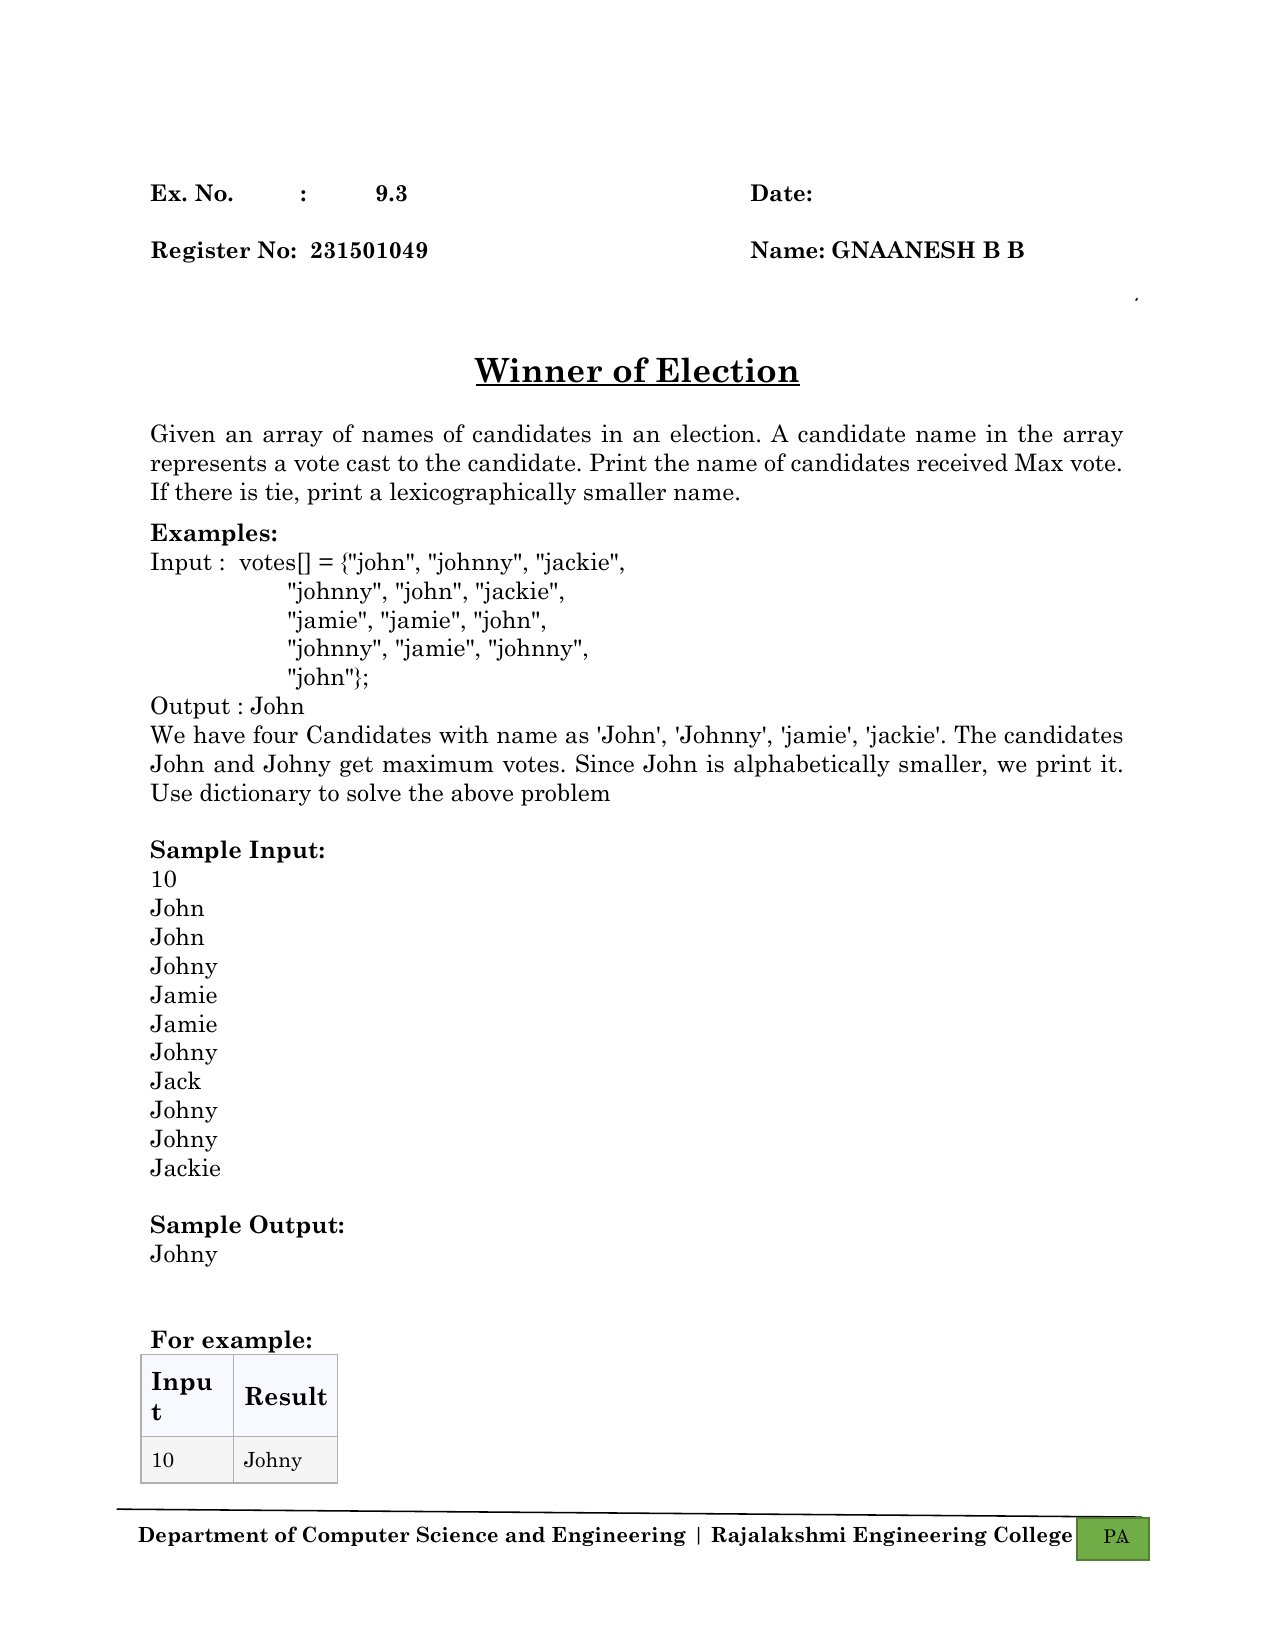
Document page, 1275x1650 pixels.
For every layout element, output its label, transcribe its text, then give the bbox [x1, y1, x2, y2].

text Jackie [150, 1153, 1125, 1181]
text Jamie [150, 1008, 1125, 1037]
text Johny [150, 1037, 1125, 1066]
text Johny [150, 1239, 1125, 1268]
text Register No: 231501049 Name: GNAANESH B B [150, 236, 1125, 263]
text Johny [150, 1095, 1125, 1124]
text Examples: [150, 518, 1125, 547]
text Sample Output: [150, 1210, 1125, 1239]
text For example: [150, 1325, 1125, 1354]
text "johnny", "john", "jackie", [150, 576, 1125, 604]
text Johny [150, 1124, 1125, 1153]
text We have four Candidates with name as 'John', 'Johnny', 'jamie', 'jackie'. The candidates John and Johny get maximum votes. Since John is alphabetically smaller, we print it. Use dictionary to solve the above problem [150, 720, 1125, 806]
text Output : John [150, 691, 1125, 720]
text "johnny", "jamie", "johnny", [150, 633, 1125, 662]
text Given an array of names of candidates in an election. A candidate name in the array represents a vote cast to the candidate. Print the name of candidates received Max vote. If there is tie, print a lexicographically smaller name. [150, 419, 1125, 505]
text John [150, 893, 1125, 922]
text Winner of Election [150, 349, 1125, 389]
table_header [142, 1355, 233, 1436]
text "john"}; [150, 662, 1125, 691]
text Sample Input: [150, 835, 1125, 864]
text Jack [150, 1066, 1125, 1095]
text Jamie [150, 979, 1125, 1008]
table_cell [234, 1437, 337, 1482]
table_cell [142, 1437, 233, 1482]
text 10 [150, 864, 1125, 893]
text "jamie", "jamie", "john", [150, 604, 1125, 633]
text Input : votes[] = {"john", "johnny", "jackie", [150, 547, 1125, 576]
text John [150, 922, 1125, 951]
text Johny [150, 951, 1125, 979]
text Ex. No. : 9.3 Date: [150, 179, 1125, 207]
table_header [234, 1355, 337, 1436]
